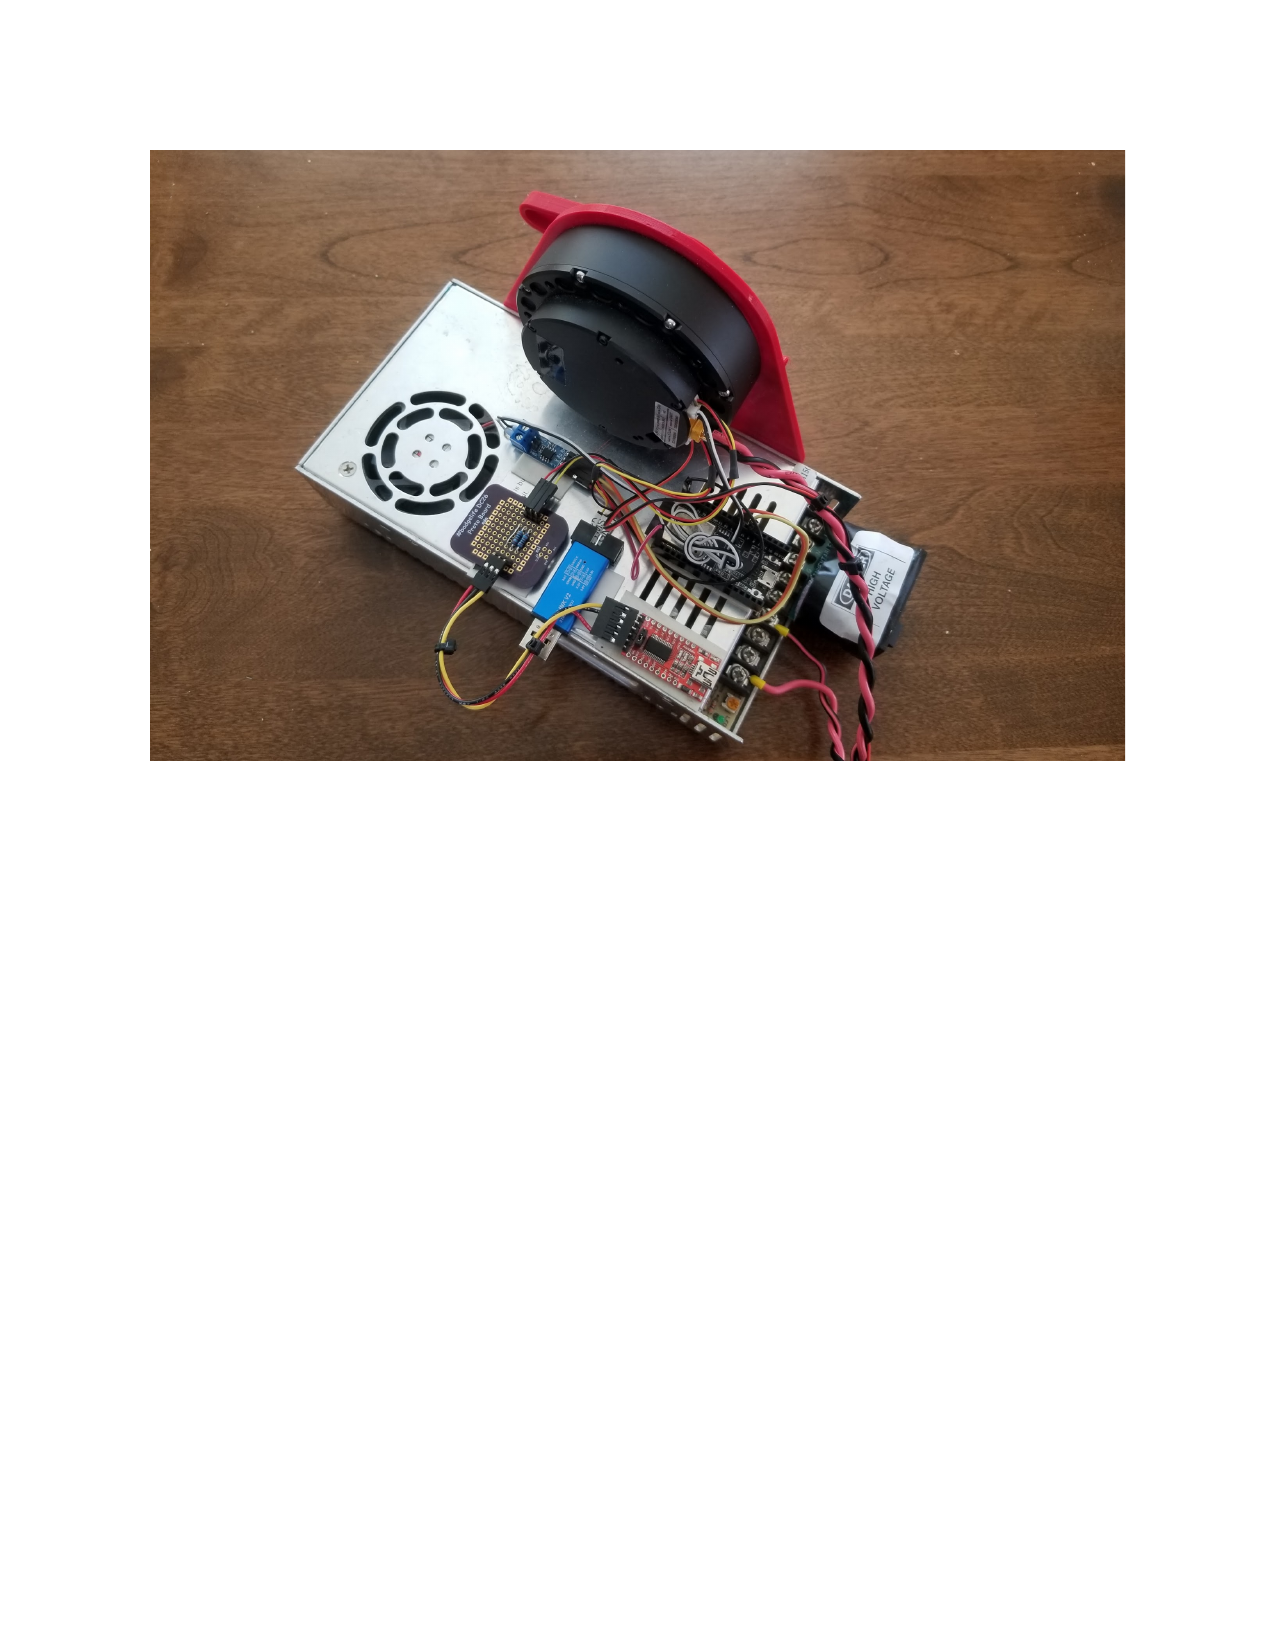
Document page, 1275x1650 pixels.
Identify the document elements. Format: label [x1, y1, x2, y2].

picture [150, 150, 1125, 761]
